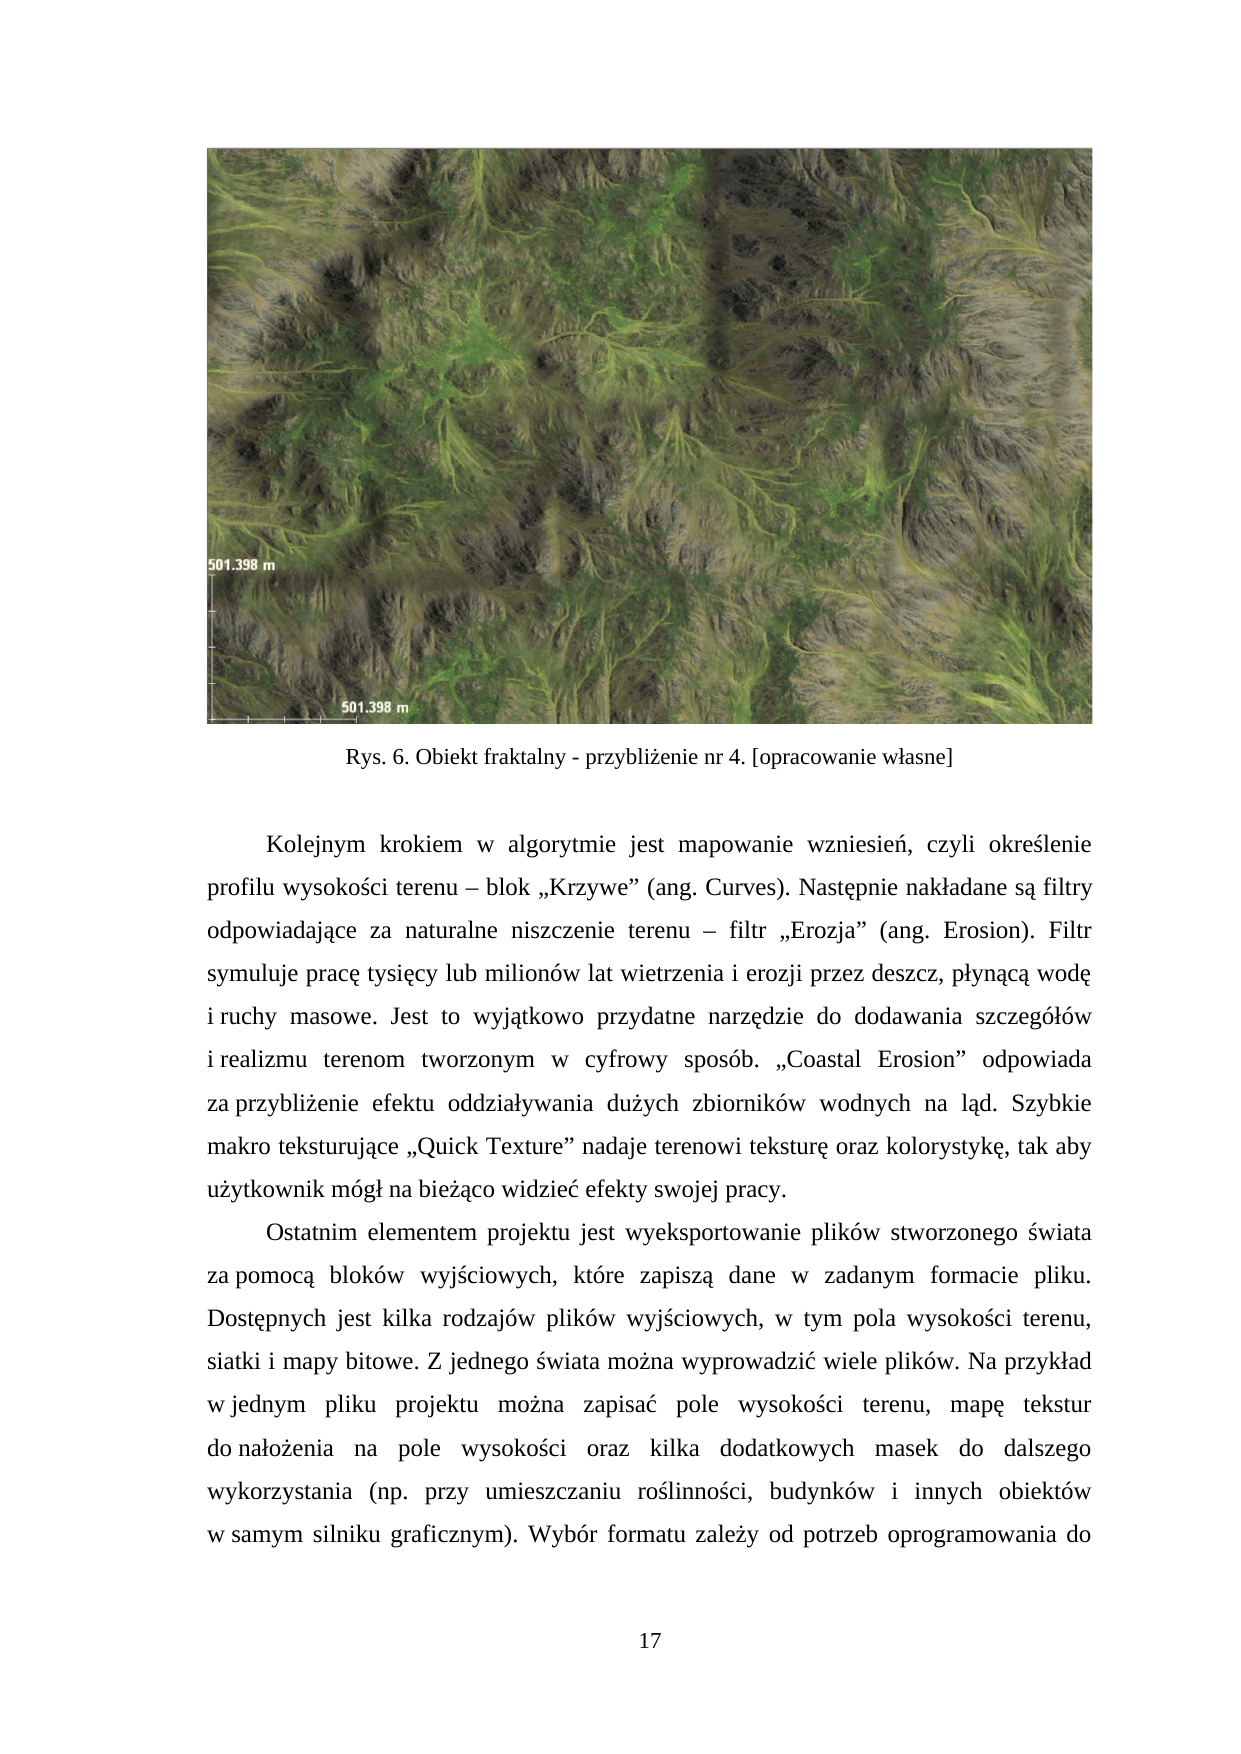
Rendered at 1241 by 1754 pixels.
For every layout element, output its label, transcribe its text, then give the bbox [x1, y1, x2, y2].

text Rys. 6. Obiekt fraktalny - przybliżenie nr 4. [opracowanie własne] [207, 743, 1092, 769]
picture [206, 147, 1093, 724]
text Kolejnym krokiem w algorytmie jest mapowanie wzniesień, czyli określenie profilu wysokości terenu – blok „Krzywe” (ang. Curves). Następnie nakładane są filtry odpowiadające za naturalne niszczenie terenu – filtr „Erozja” (ang. Erosion). Filtr symuluje pracę tysięcy lub milionów lat wietrzenia i erozji przez deszcz, płynącą wodę i ruchy masowe. Jest to wyjątkowo przydatne narzędzie do dodawania szczegółów i realizmu terenom tworzonym w cyfrowy sposób. „Coastal Erosion” odpowiada za przybliżenie efektu oddziaływania dużych zbiorników wodnych na ląd. Szybkie makro teksturujące „Quick Texture” nadaje terenowi teksturę oraz kolorystykę, tak aby użytkownik mógł na bieżąco widzieć efekty swojej pracy. [207, 829, 1092, 1203]
